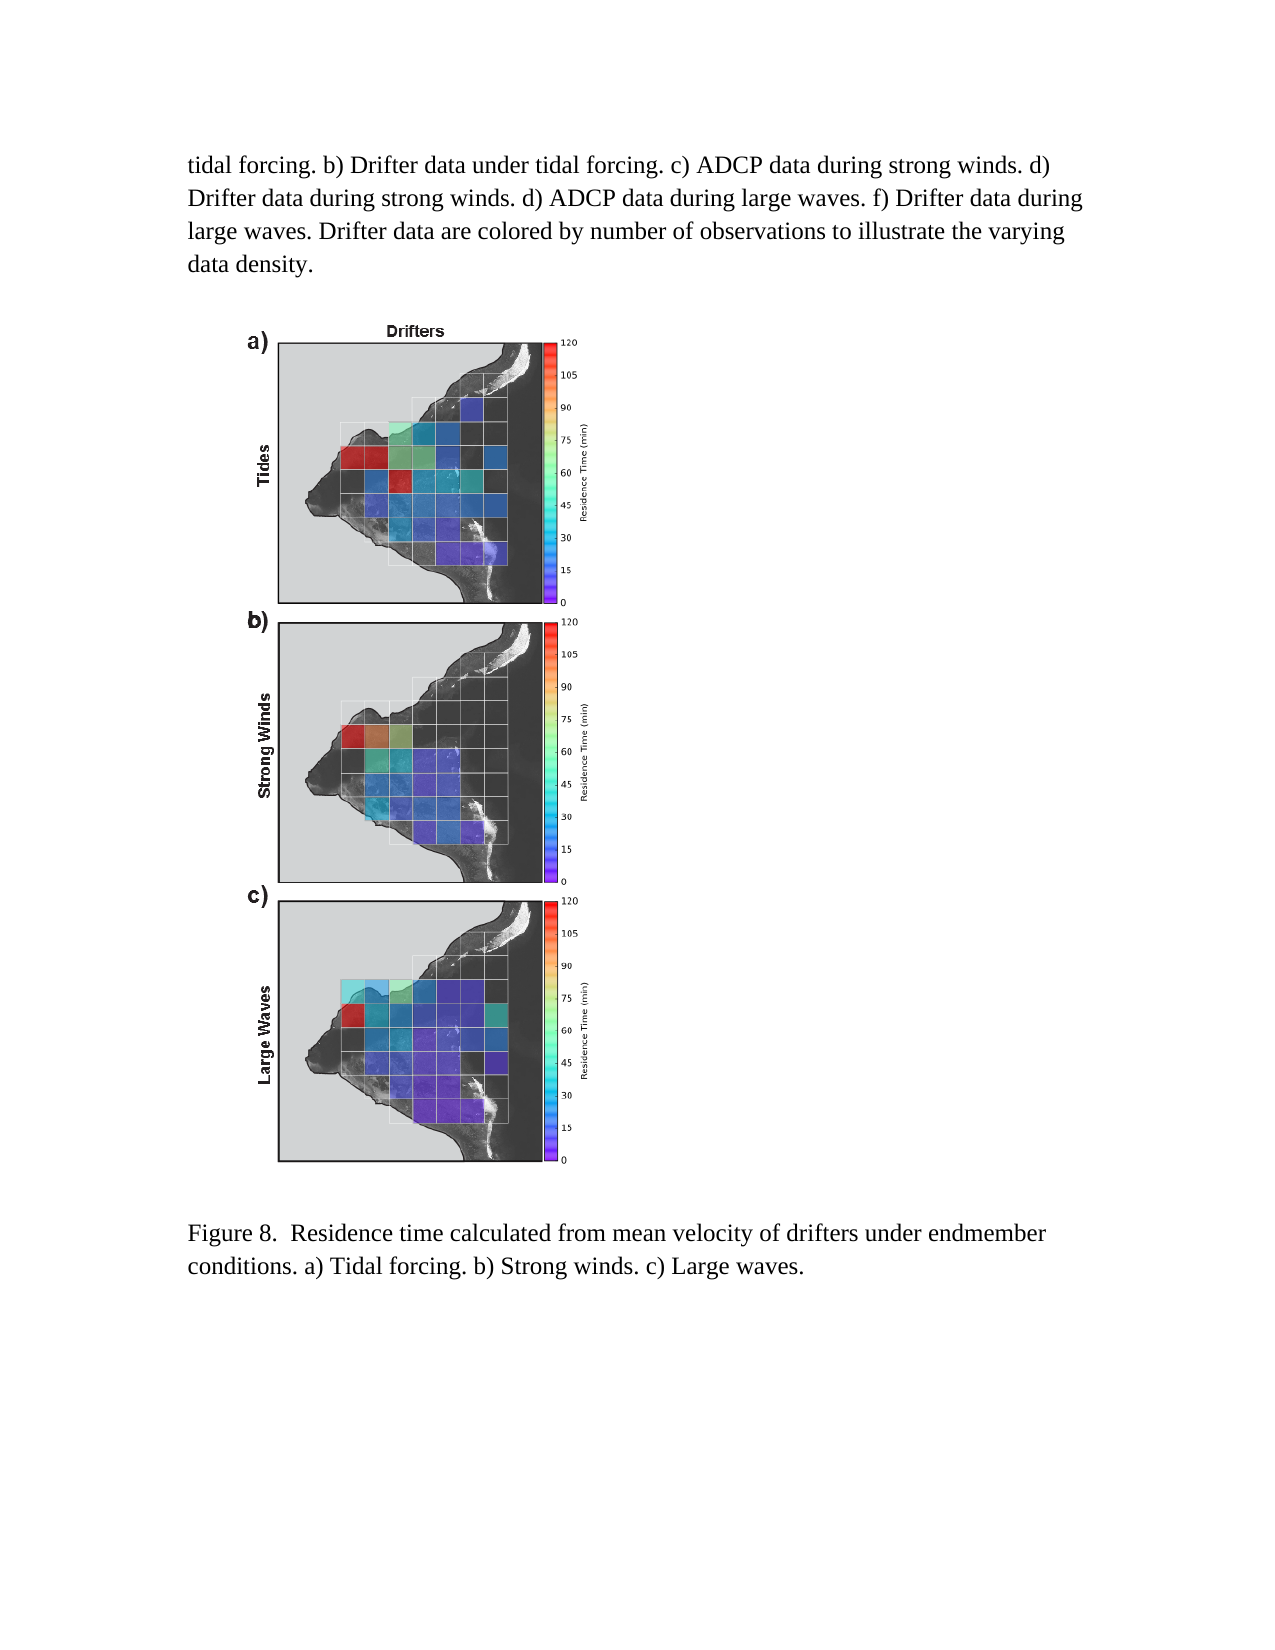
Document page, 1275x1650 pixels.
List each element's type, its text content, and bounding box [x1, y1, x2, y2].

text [187, 150, 1087, 278]
picture [187, 302, 638, 1193]
text Figure 8. Residence time calculated from mean velocity of drifters under endmember conditions. a) Tidal forcing. b) Strong winds. c) Large waves. [187, 1218, 1087, 1279]
